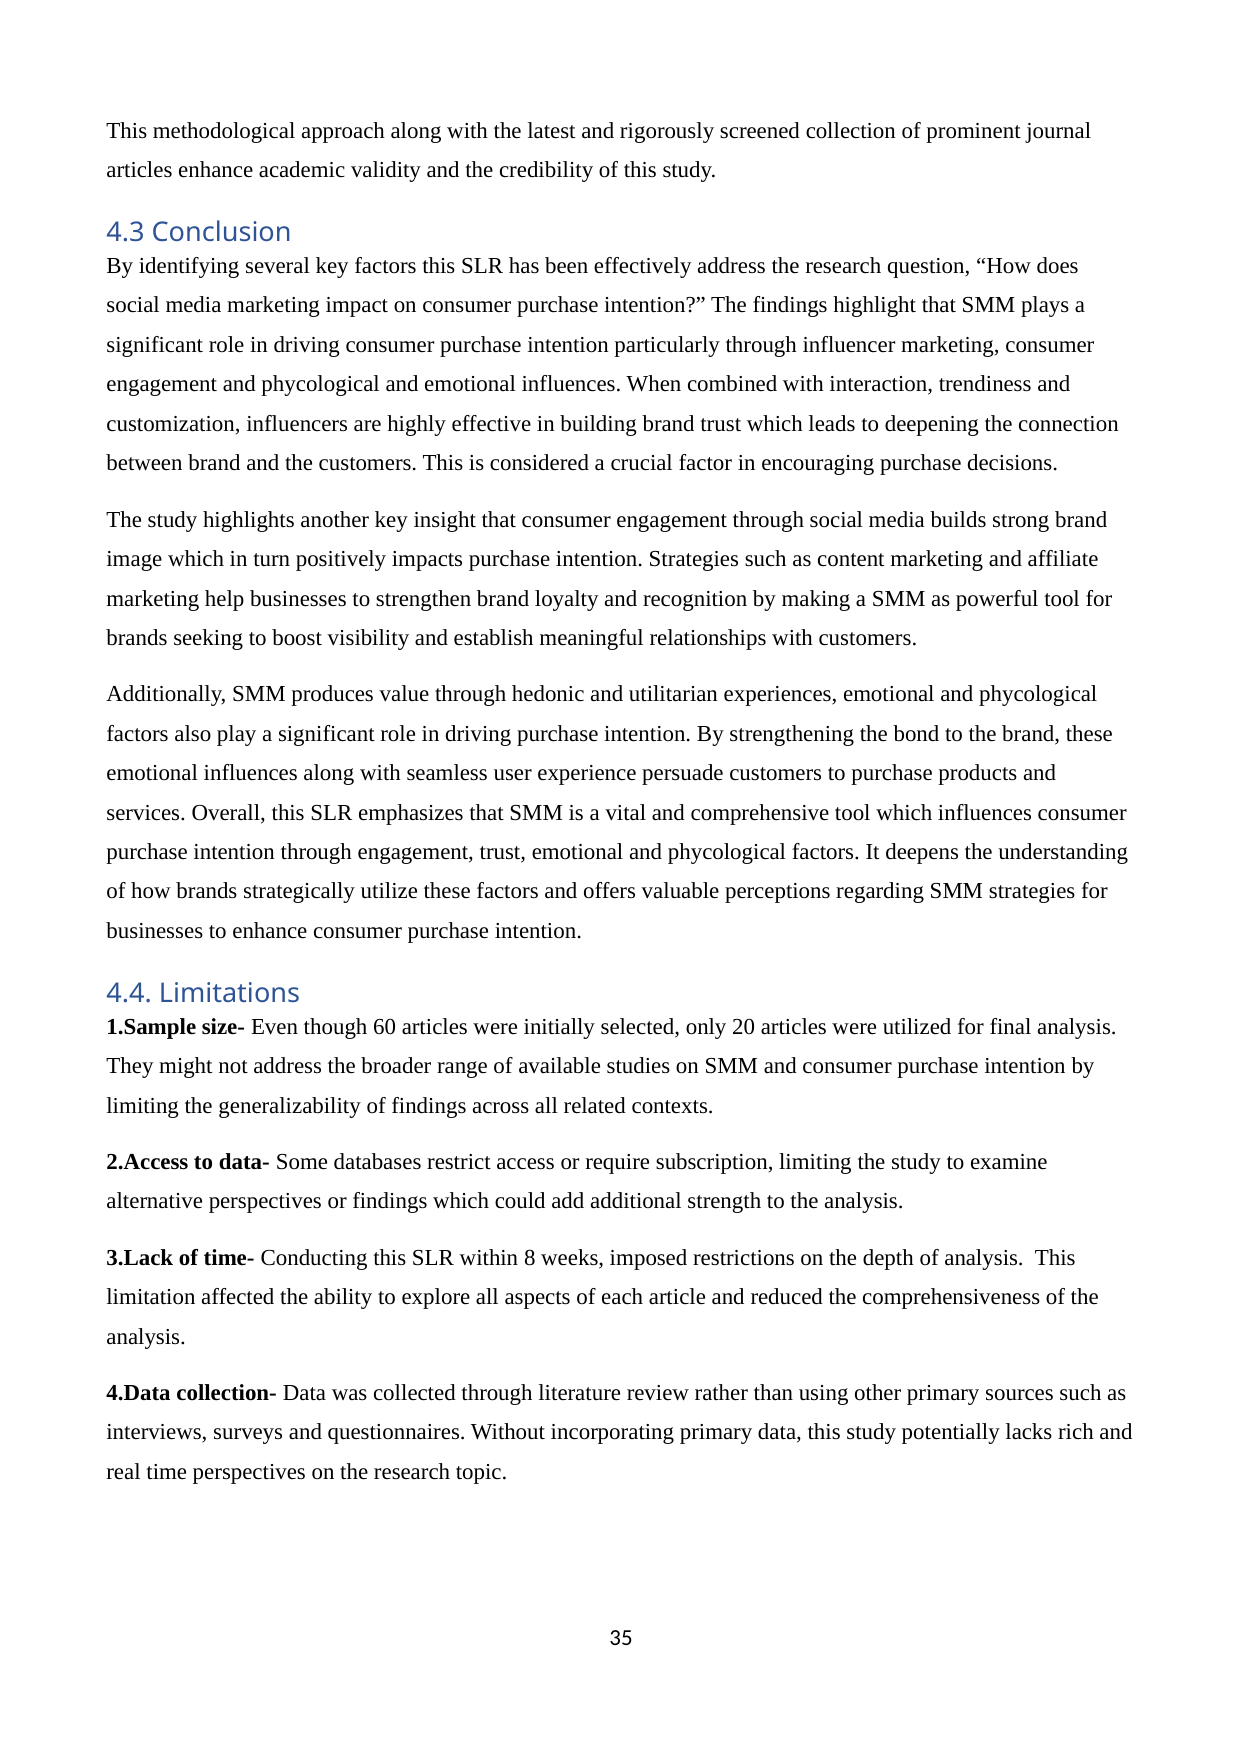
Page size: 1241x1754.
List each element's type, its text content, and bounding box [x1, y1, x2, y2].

subtitle 4.4. Limitations [106, 973, 1135, 1010]
text 2.Access to data- Some databases restrict access or require subscription, limiting the study to examine alternative perspectives or findings which could add additional strength to the analysis. [106, 1148, 1135, 1214]
text Additionally, SMM produces value through hedonic and utilitarian experiences, emotional and phycological factors also play a significant role in driving purchase intention. By strengthening the bond to the brand, these emotional influences along with seamless user experience persuade customers to purchase products and services. Overall, this SLR emphasizes that SMM is a vital and comprehensive tool which influences consumer purchase intention through engagement, trust, emotional and phycological factors. It deepens the understanding of how brands strategically utilize these factors and offers valuable perceptions regarding SMM strategies for businesses to enhance consumer purchase intention. [106, 680, 1135, 943]
text 4.Data collection- Data was collected through literature review rather than using other primary sources such as interviews, surveys and questionnaires. Without incorporating primary data, this study potentially lacks rich and real time perspectives on the research topic. [106, 1379, 1135, 1484]
text 3.Lack of time- Conducting this SLR within 8 weeks, imposed restrictions on the depth of analysis. This limitation affected the ability to explore all aspects of each article and reduced the comprehensiveness of the analysis. [106, 1244, 1135, 1349]
text 1.Sample size- Even though 60 articles were initially selected, only 20 articles were utilized for final analysis. They might not address the broader range of available studies on SMM and consumer purchase intention by limiting the generalizability of findings across all related contexts. [106, 1013, 1135, 1118]
text This methodological approach along with the latest and rigorously screened collection of prominent journal articles enhance academic validity and the credibility of this study. [106, 117, 1135, 182]
text By identifying several key factors this SLR has been effectively address the research question, “How does social media marketing impact on consumer purchase intention?” The findings highlight that SMM plays a significant role in driving consumer purchase intention particularly through influencer marketing, consumer engagement and phycological and emotional influences. When combined with interaction, trendiness and customization, influencers are highly effective in building brand trust which leads to deepening the connection between brand and the customers. This is considered a crucial factor in encouraging purchase decisions. [106, 252, 1135, 476]
subtitle 4.3 Conclusion [106, 212, 1135, 249]
text The study highlights another key insight that consumer engagement through social media builds strong brand image which in turn positively impacts purchase intention. Strategies such as content marketing and affiliate marketing help businesses to strengthen brand loyalty and recognition by making a SMM as powerful tool for brands seeking to boost visibility and establish meaningful relationships with customers. [106, 506, 1135, 650]
